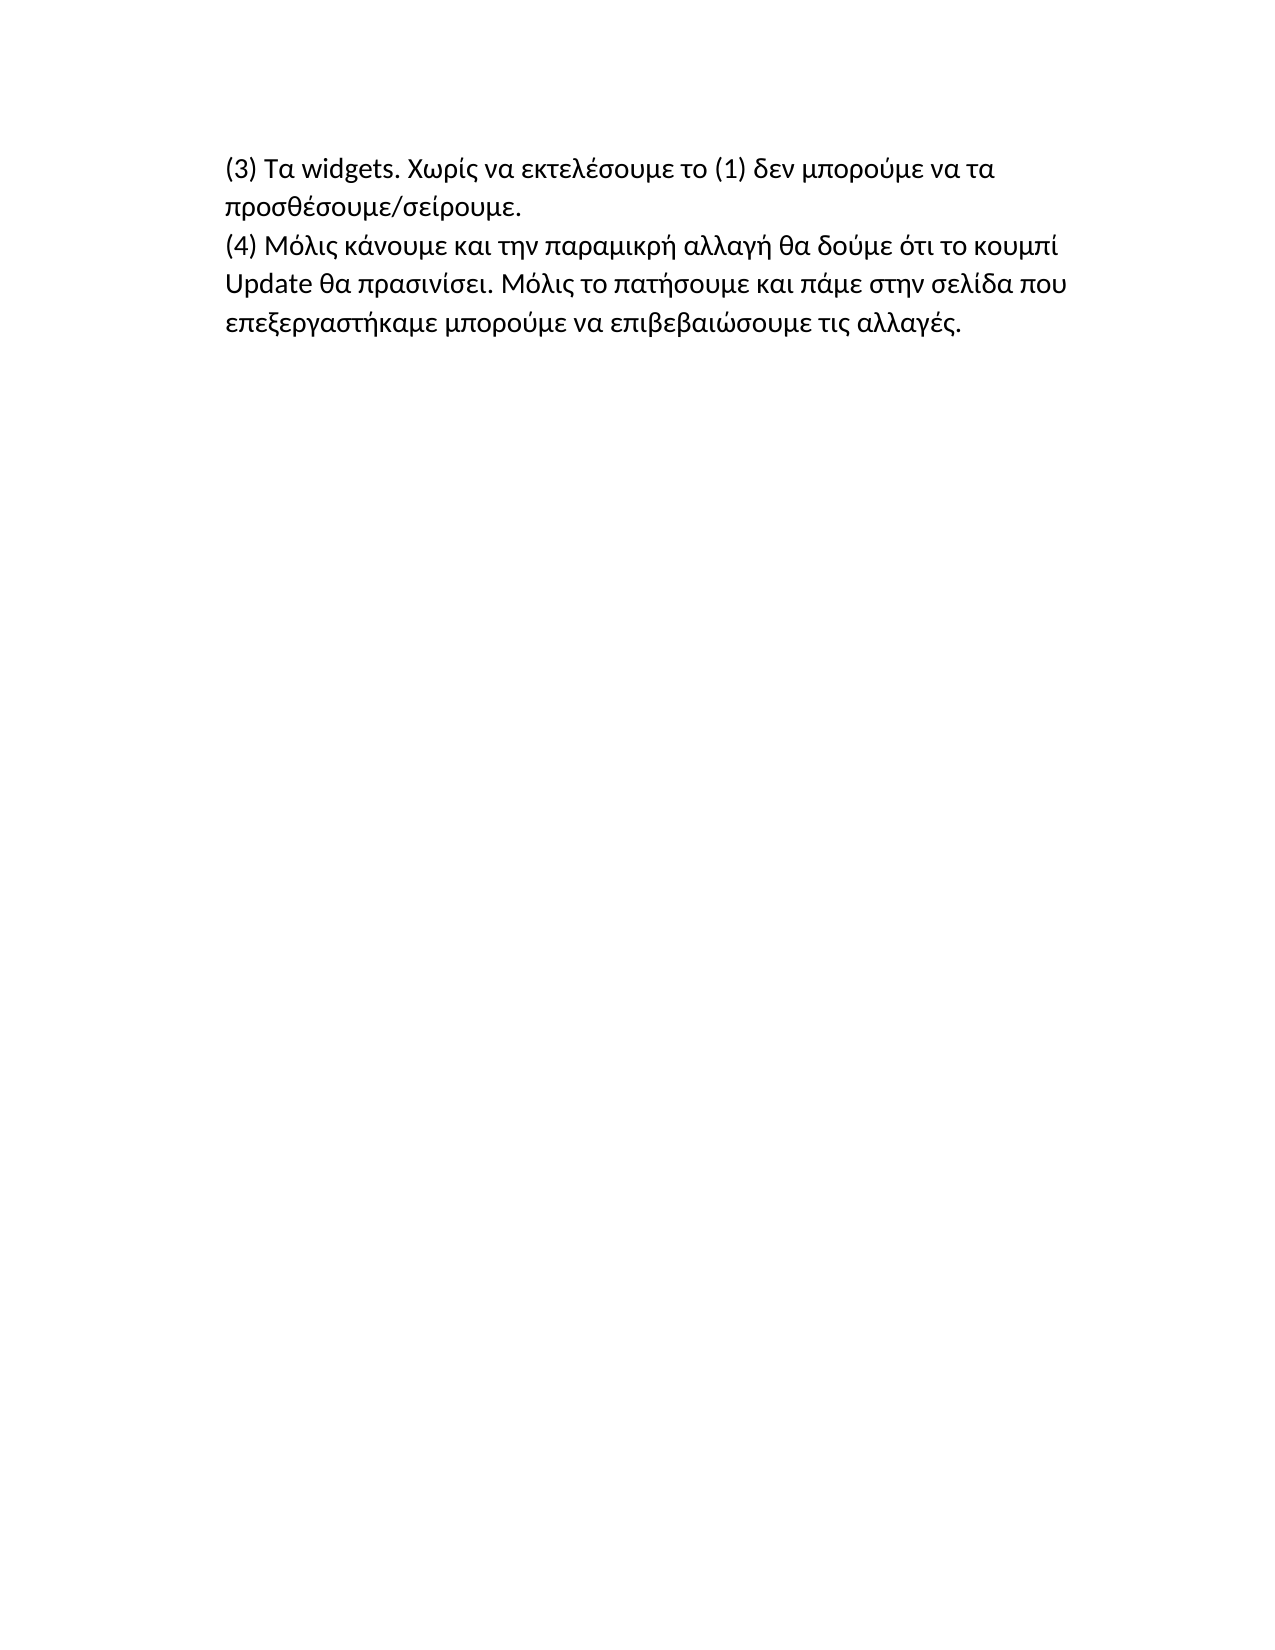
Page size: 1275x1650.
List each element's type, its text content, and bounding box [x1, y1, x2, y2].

list (3) Τα widgets. Χωρίς να εκτελέσουμε το (1) δεν μπορούμε να τα προσθέσουμε/σείρουμε. [225, 150, 1125, 224]
list (4) Μόλις κάνουμε και την παραμικρή αλλαγή θα δούμε ότι το κουμπί Update θα πρασινίσει. Μόλις το πατήσουμε και πάμε στην σελίδα που επεξεργαστήκαμε μπορούμε να επιβεβαιώσουμε τις αλλαγές. [225, 227, 1125, 339]
